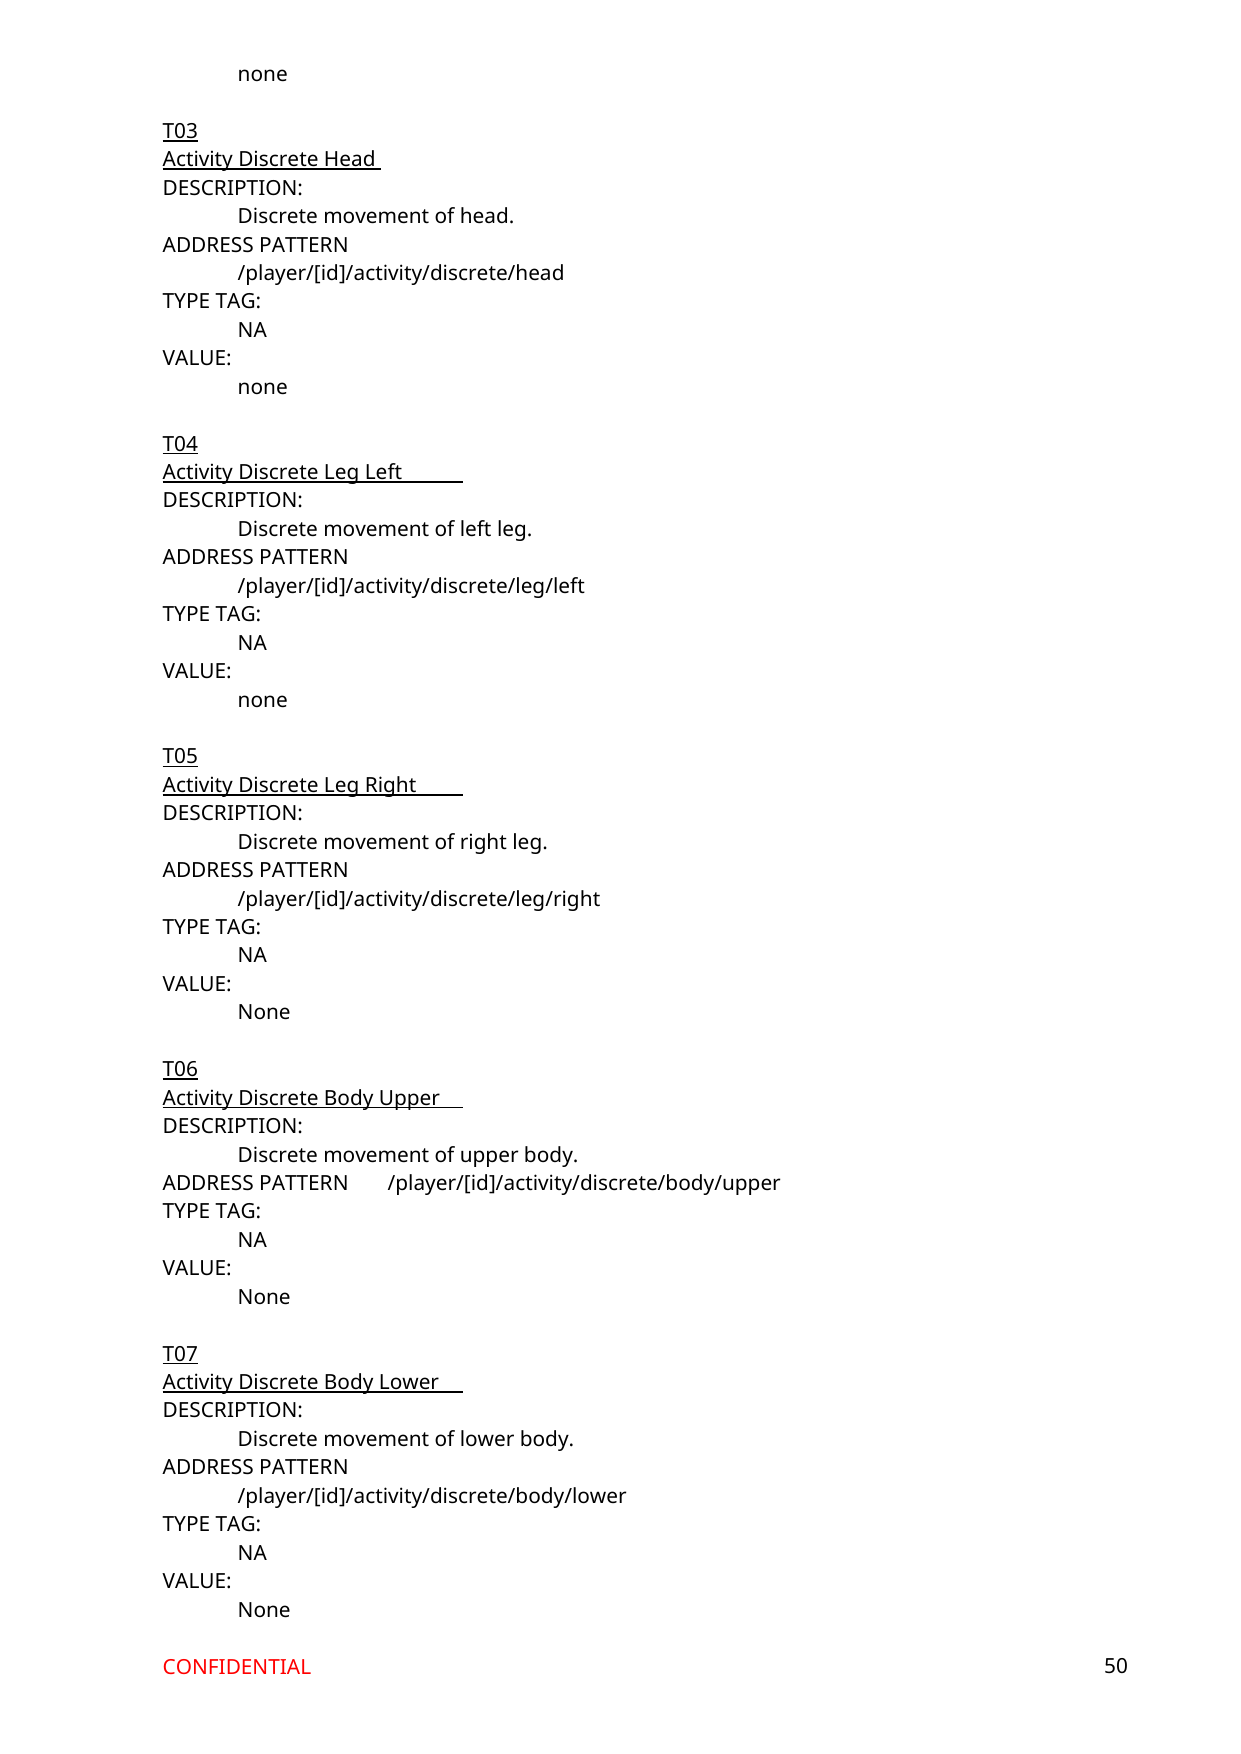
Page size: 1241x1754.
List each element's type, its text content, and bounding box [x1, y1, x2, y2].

subtitle T03 [162, 116, 1122, 144]
text TYPE TAG: [162, 1197, 1122, 1225]
text ADDRESS PATTERN [162, 230, 1122, 258]
subtitle T04 [162, 429, 1122, 457]
subtitle T06 [162, 1054, 1122, 1083]
text none [162, 685, 1122, 713]
subtitle Activity Discrete Leg Left [162, 457, 1122, 486]
text ADDRESS PATTERN [162, 855, 1122, 884]
text NA [162, 941, 1122, 969]
text /player/[id]/activity/discrete/leg/right [162, 884, 1122, 912]
text NA [162, 1225, 1122, 1253]
text Discrete movement of upper body. [162, 1140, 1122, 1168]
text None [162, 1595, 1122, 1623]
text VALUE: [162, 1253, 1122, 1282]
subtitle Activity Discrete Head [162, 144, 1122, 173]
subtitle T05 [162, 742, 1122, 770]
text Discrete movement of right leg. [162, 827, 1122, 855]
text None [162, 1282, 1122, 1310]
text VALUE: [162, 656, 1122, 685]
text DESCRIPTION: [162, 1396, 1122, 1424]
text VALUE: [162, 343, 1122, 372]
text Discrete movement of left leg. [162, 514, 1122, 542]
text NA [162, 1538, 1122, 1566]
text none [162, 372, 1122, 400]
subtitle Activity Discrete Body Upper [162, 1083, 1122, 1111]
text ADDRESS PATTERN [162, 542, 1122, 571]
text DESCRIPTION: [162, 173, 1122, 201]
text None [162, 997, 1122, 1026]
text VALUE: [162, 1566, 1122, 1595]
text TYPE TAG: [162, 1509, 1122, 1538]
text TYPE TAG: [162, 287, 1122, 315]
subtitle T07 [162, 1339, 1122, 1367]
text /player/[id]/activity/discrete/leg/left [162, 571, 1122, 599]
text none [162, 59, 1122, 87]
text ADDRESS PATTERN [162, 1452, 1122, 1481]
text DESCRIPTION: [162, 486, 1122, 514]
text /player/[id]/activity/discrete/head [162, 258, 1122, 287]
subtitle Activity Discrete Leg Right [162, 770, 1122, 798]
text NA [162, 628, 1122, 656]
text TYPE TAG: [162, 599, 1122, 628]
text Discrete movement of lower body. [162, 1424, 1122, 1452]
text Discrete movement of head. [162, 201, 1122, 230]
text ADDRESS PATTERN /player/[id]/activity/discrete/body/upper [162, 1168, 1122, 1197]
text VALUE: [162, 969, 1122, 997]
text DESCRIPTION: [162, 1111, 1122, 1140]
text TYPE TAG: [162, 912, 1122, 941]
text NA [162, 315, 1122, 343]
text DESCRIPTION: [162, 798, 1122, 827]
subtitle Activity Discrete Body Lower [162, 1367, 1122, 1396]
text /player/[id]/activity/discrete/body/lower [162, 1481, 1122, 1509]
